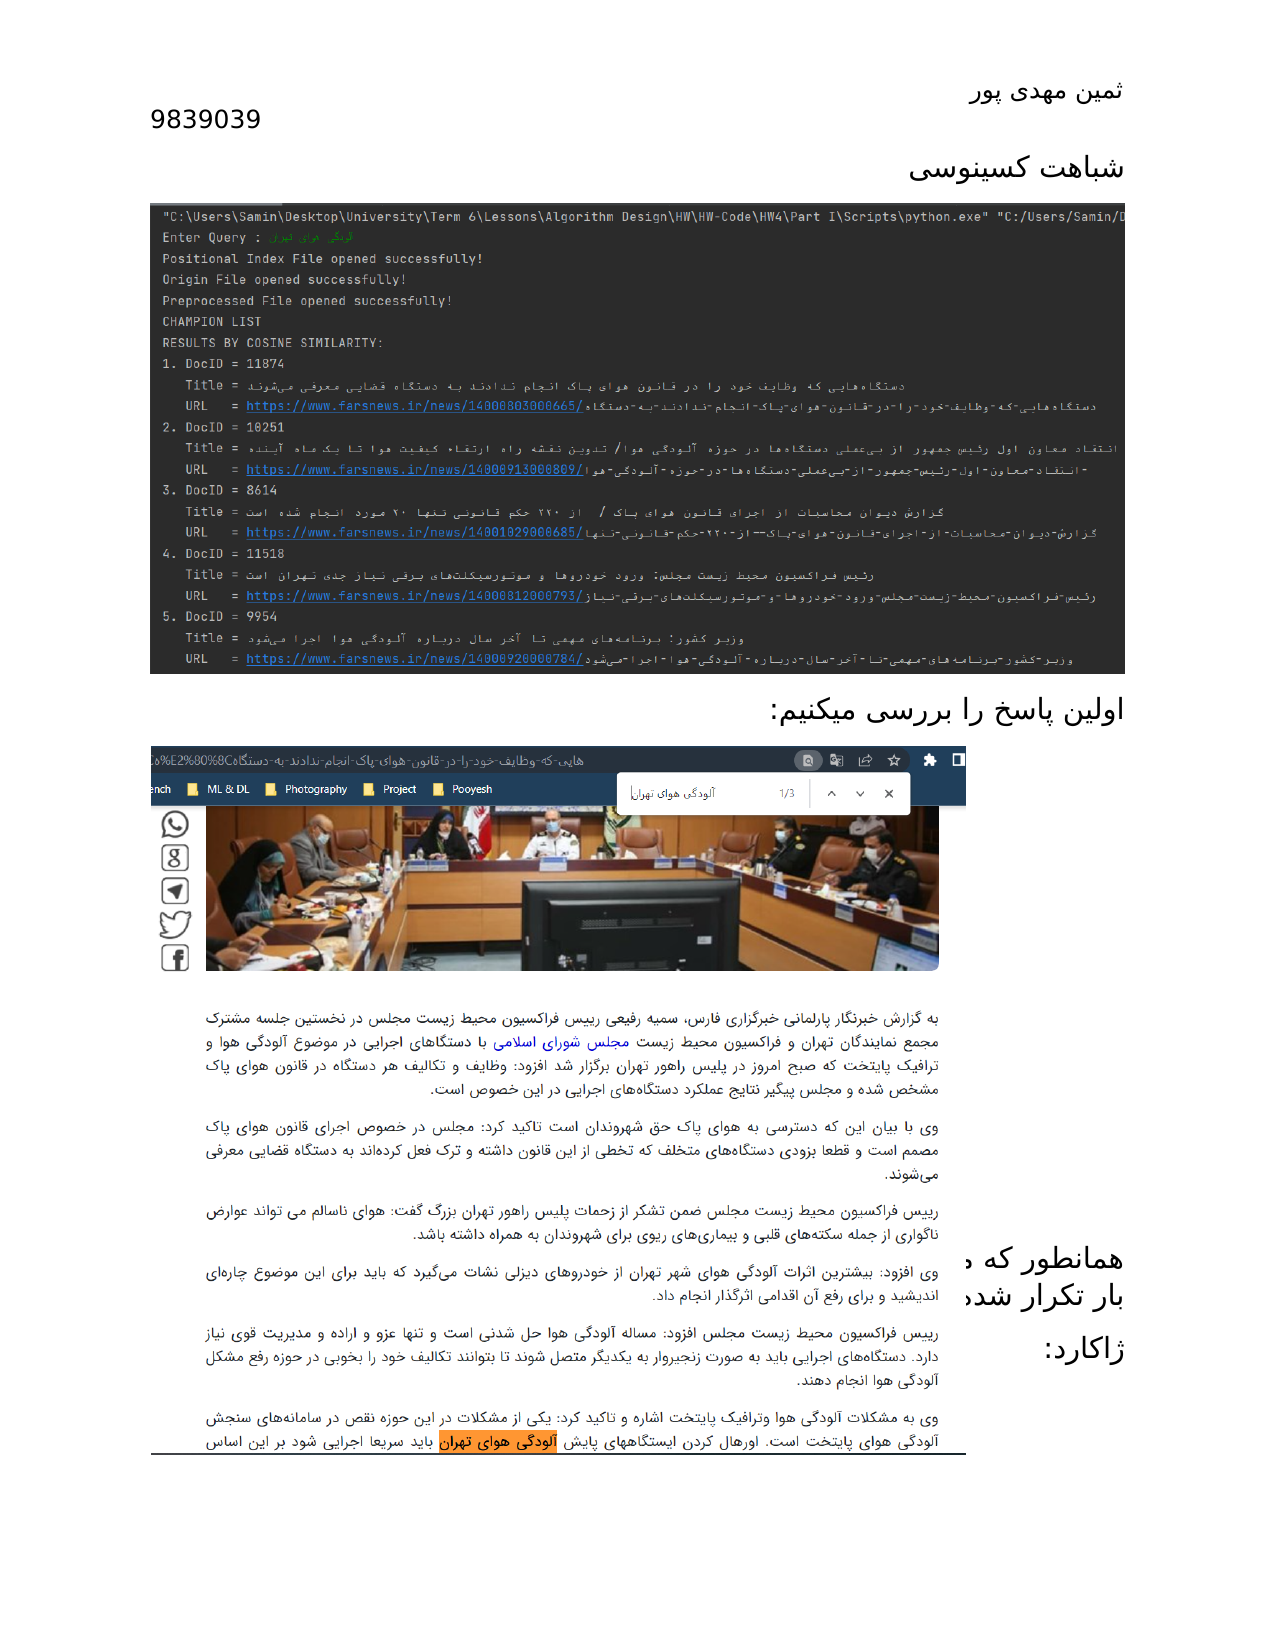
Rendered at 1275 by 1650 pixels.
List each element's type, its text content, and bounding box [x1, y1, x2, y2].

picture [151, 746, 966, 1455]
text همانطور که مشاهده میشود عبارت خواسته شده در این مطلب موجود بود و 3 بار تکرار شده بود و محتوای مطلب نیز مرتبط است. [966, 1242, 1125, 1312]
text ژاکارد: [966, 1332, 1125, 1366]
text شباهت کسینوسی [150, 150, 1125, 184]
picture [150, 203, 1125, 674]
text اولین پاسخ را بررسی میکنیم: [150, 692, 1125, 726]
